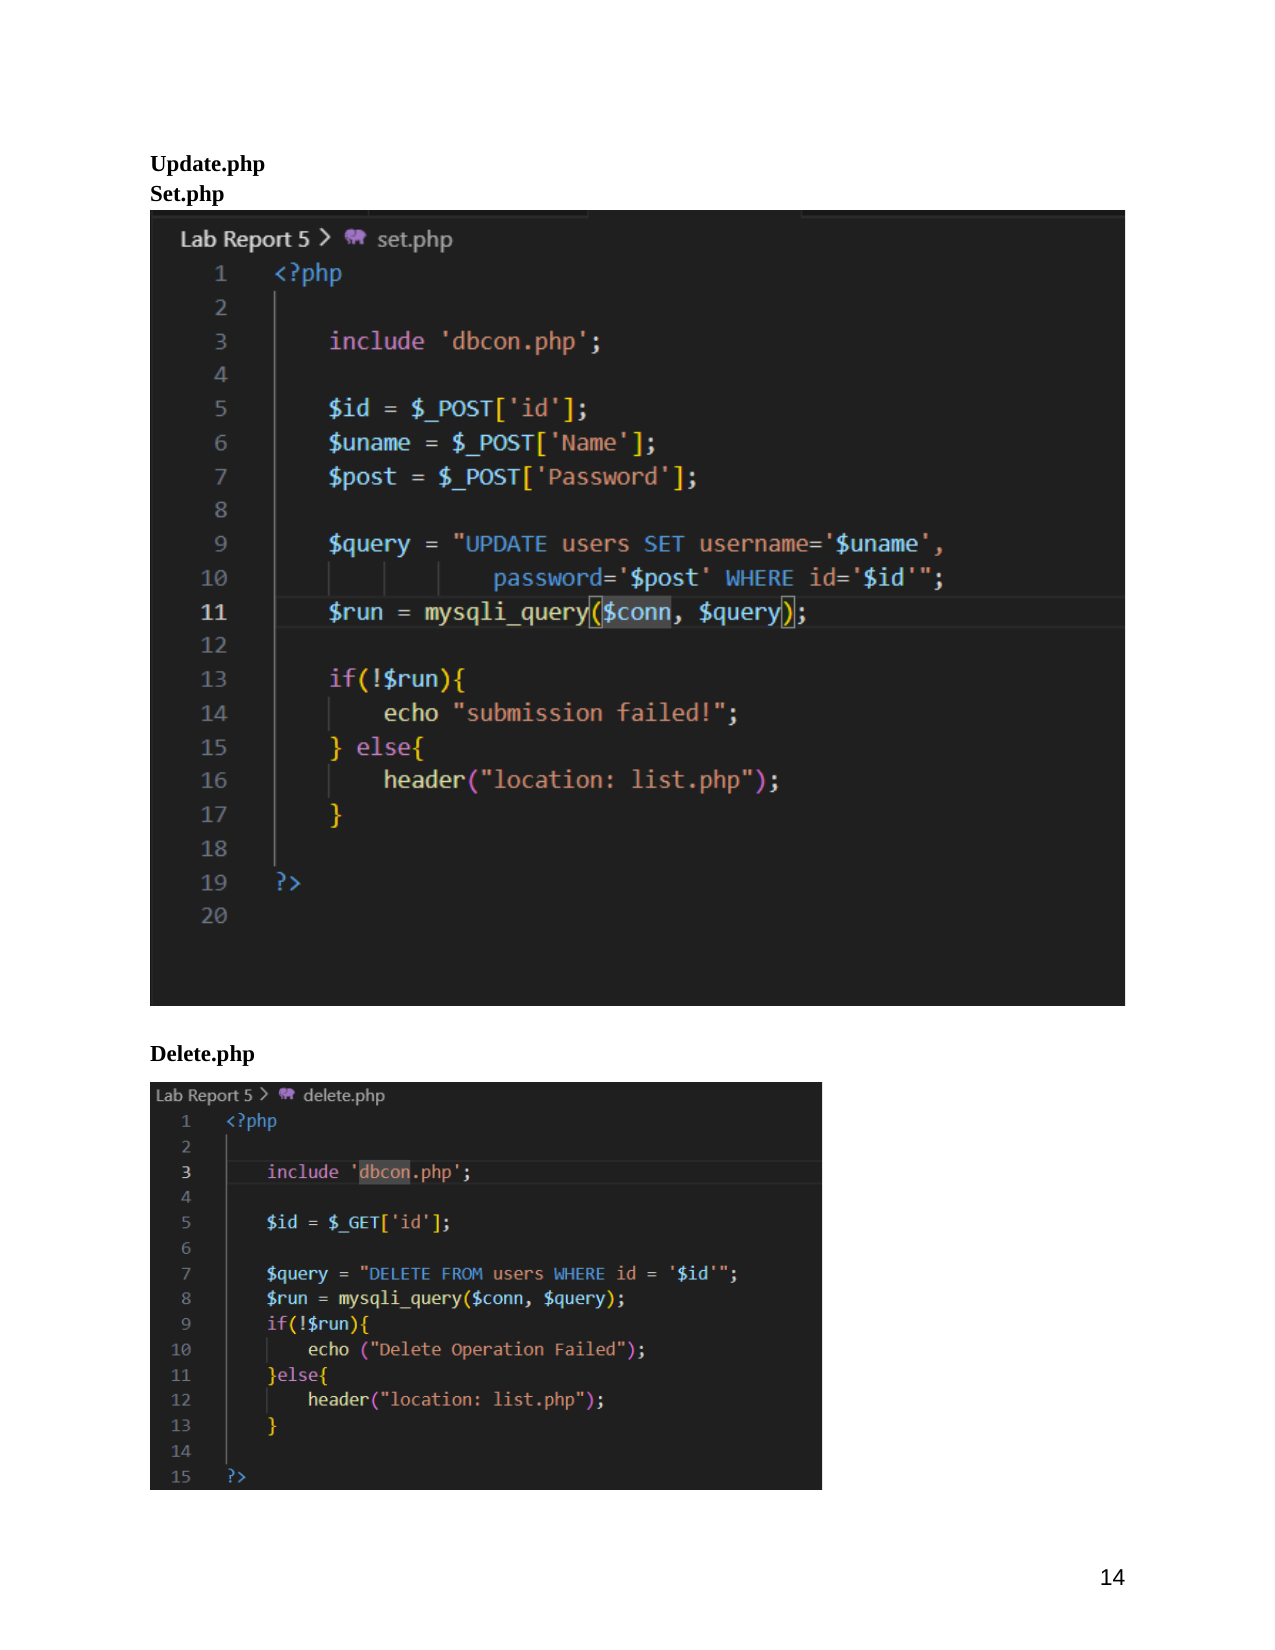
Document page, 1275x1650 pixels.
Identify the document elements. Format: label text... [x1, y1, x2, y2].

text Set.php [150, 180, 1125, 207]
text Update.php [150, 150, 1125, 176]
text Delete.php [150, 1040, 1125, 1066]
picture [150, 210, 1125, 1006]
picture [150, 1082, 823, 1490]
